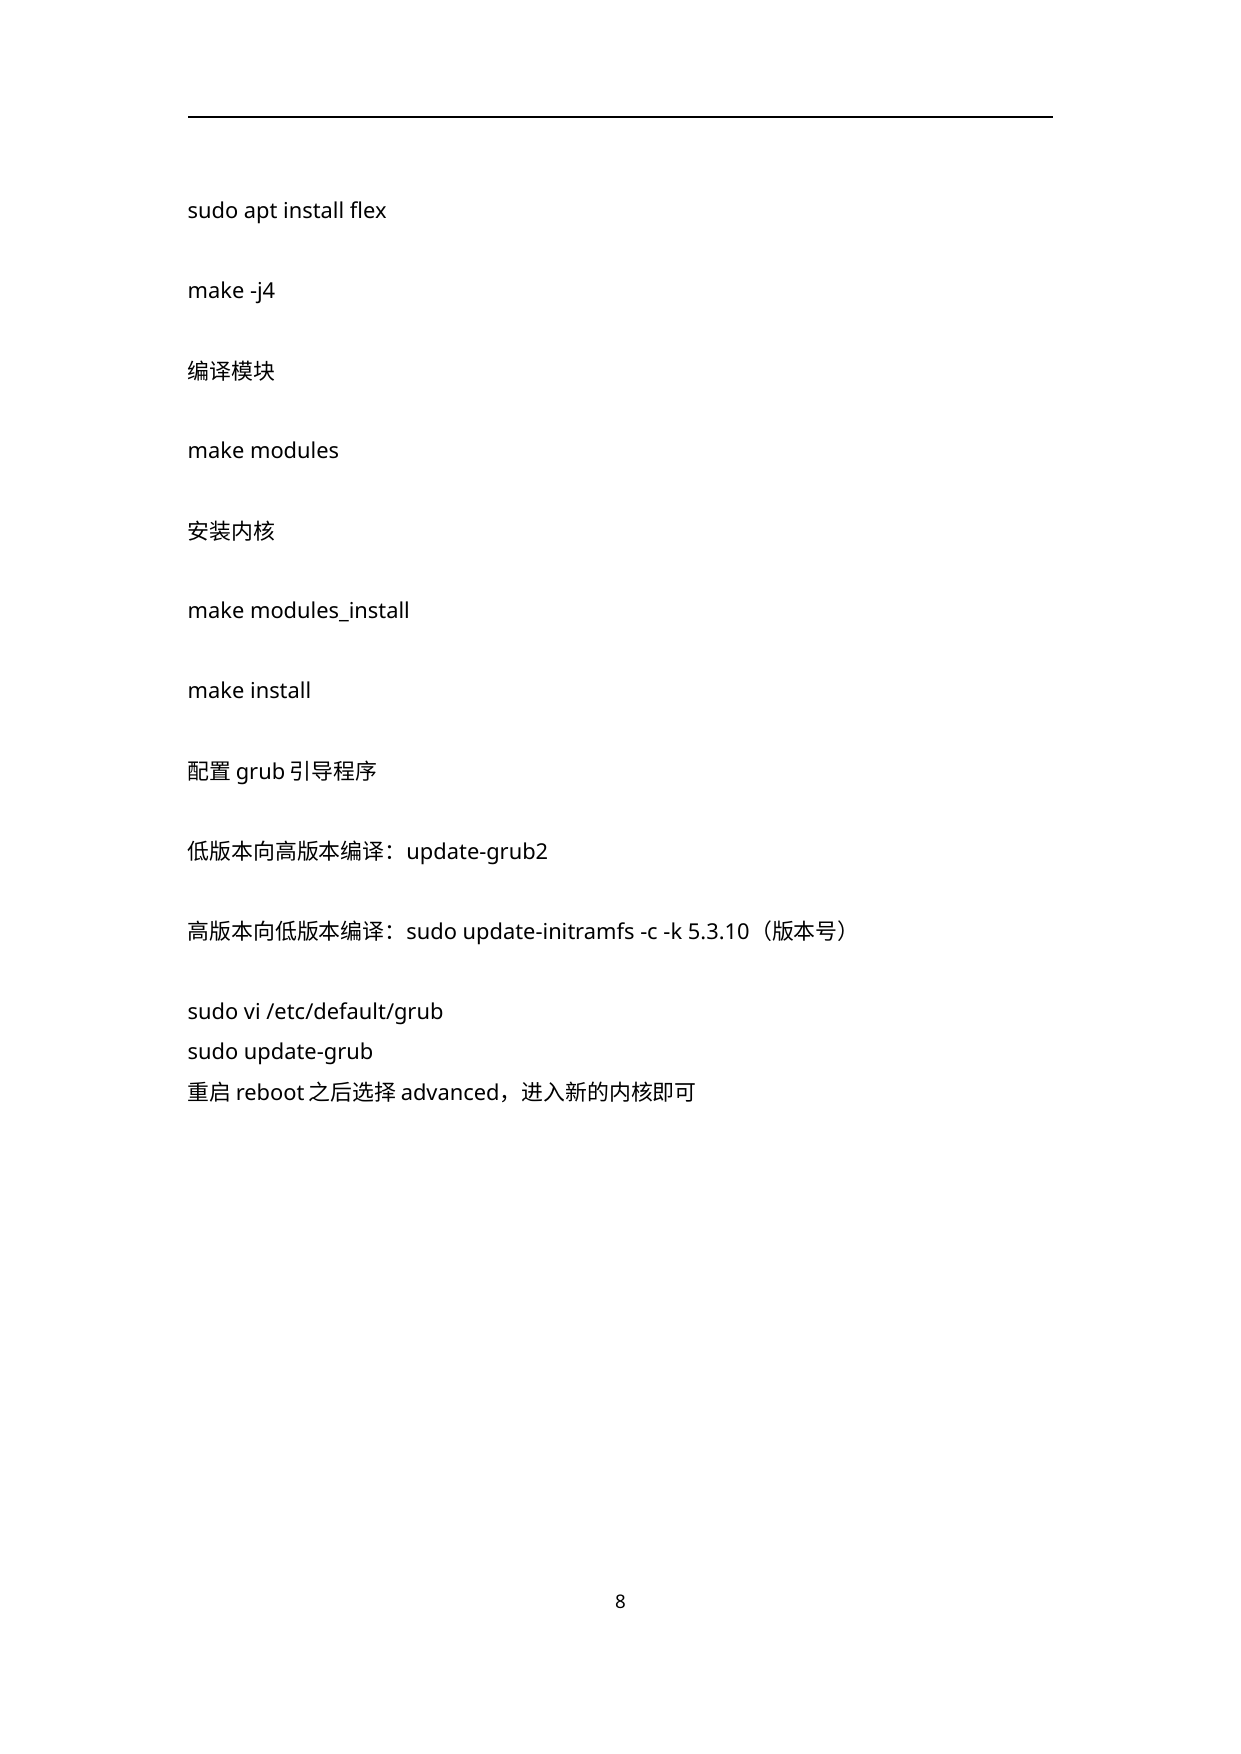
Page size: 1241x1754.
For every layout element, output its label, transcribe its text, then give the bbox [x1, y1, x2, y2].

text 配置grub引导程序 [187, 753, 1053, 786]
text 安装内核 [187, 513, 1053, 546]
text 低版本向高版本编译：update-grub2 [187, 834, 1053, 866]
text make modules [187, 434, 1053, 466]
text 编译模块 [187, 353, 1053, 386]
text make install [187, 674, 1053, 706]
text make modules_install [187, 594, 1053, 626]
text make -j4 [187, 274, 1053, 306]
text sudo vi /etc/default/grub [187, 994, 1053, 1027]
text sudo apt install flex [187, 194, 1053, 226]
text 高版本向低版本编译：sudo update-initramfs -c -k 5.3.10（版本号） [187, 914, 1053, 947]
text 重启reboot之后选择advanced，进入新的内核即可 [187, 1074, 1053, 1107]
text sudo update-grub [187, 1034, 1053, 1067]
